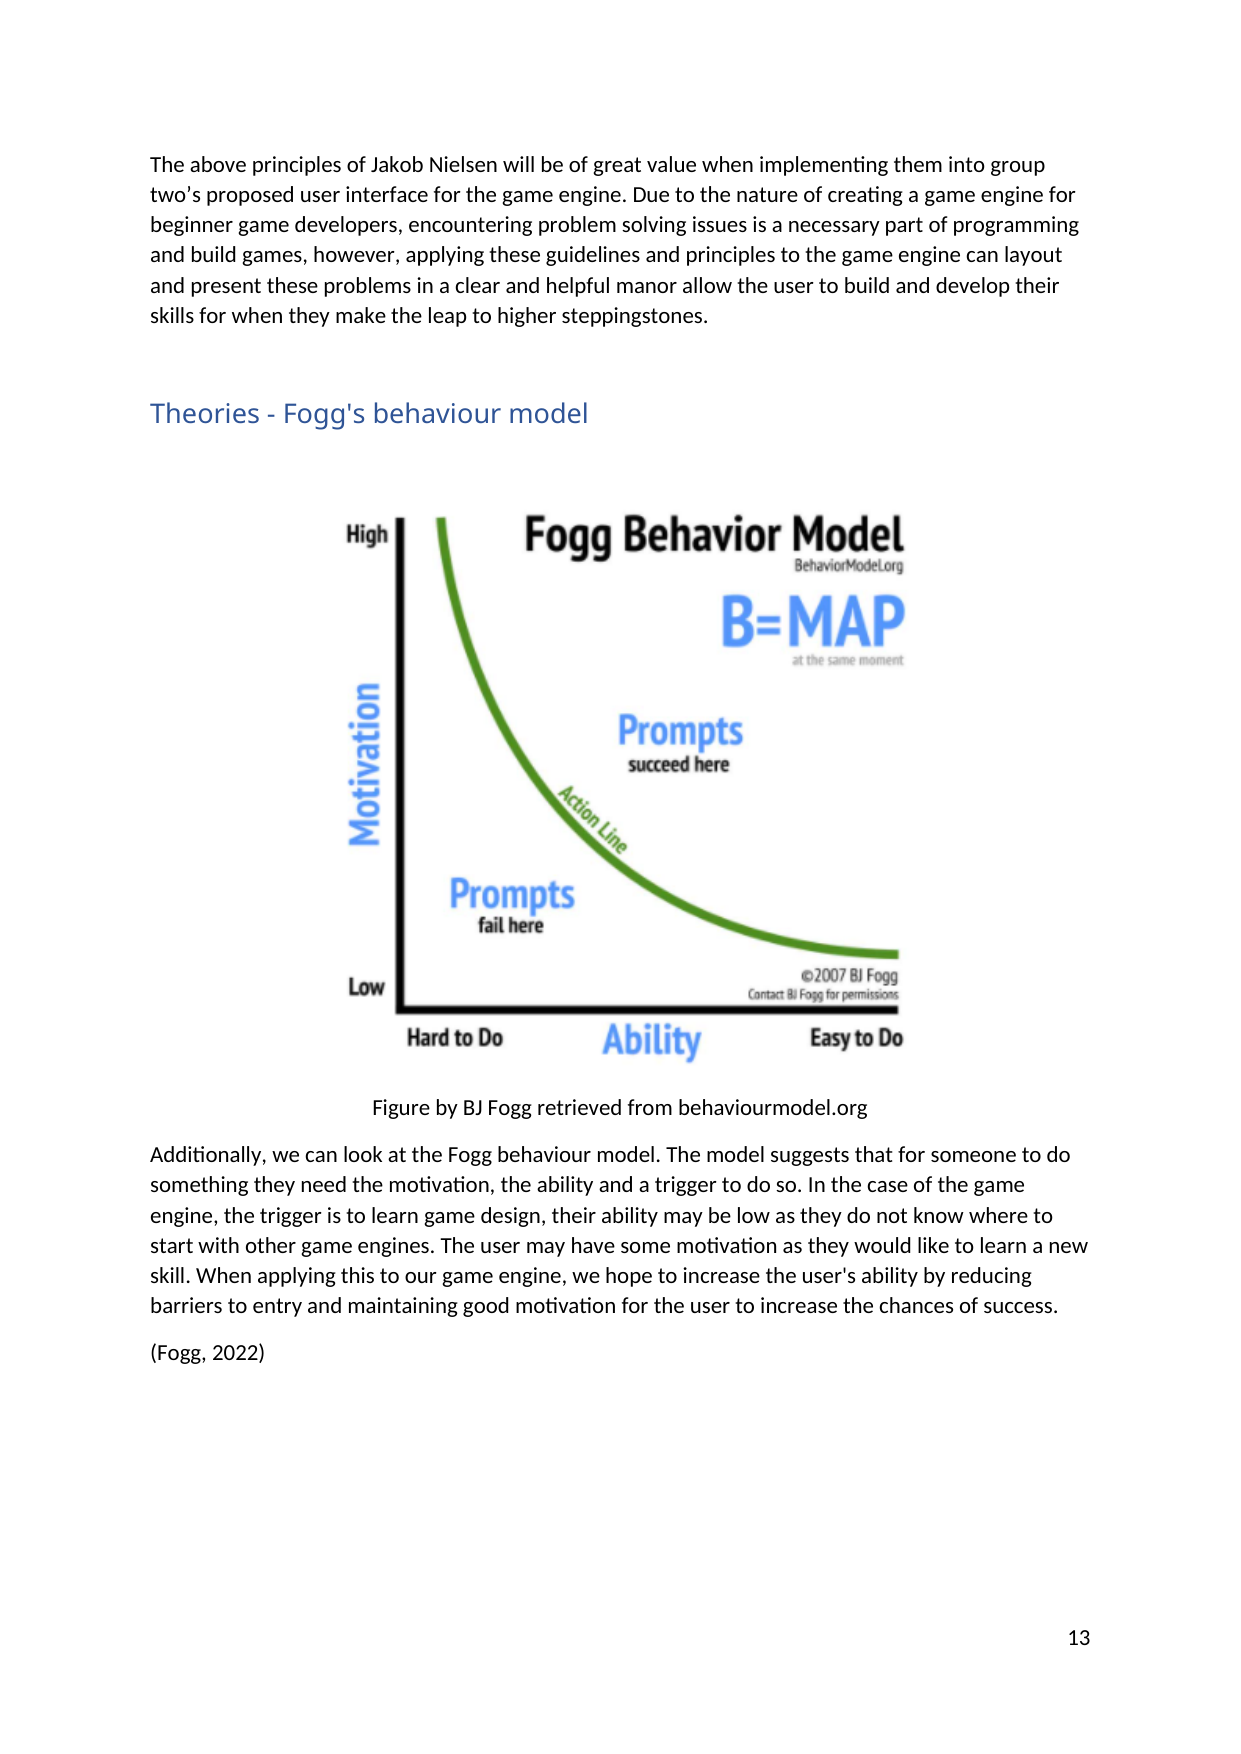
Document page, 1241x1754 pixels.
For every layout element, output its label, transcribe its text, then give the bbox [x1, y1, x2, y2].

text (Fogg, 2022) [150, 1338, 1090, 1366]
picture [284, 479, 957, 1075]
text The above principles of Jakob Nielsen will be of great value when implementing them into group two’s proposed user interface for the game engine. Due to the nature of creating a game engine for beginner game developers, encountering problem solving issues is a necessary part of programming and build games, however, applying these guidelines and principles to the game engine can layout and present these problems in a clear and helpful manor allow the user to build and develop their skills for when they make the leap to higher steppingstones. [150, 150, 1090, 329]
text Figure by BJ Fogg retrieved from behaviourmodel.org [150, 1093, 1090, 1121]
text Additionally, we can look at the Fogg behaviour model. The model suggests that for someone to do something they need the motivation, the ability and a trigger to do so. In the case of the game engine, the trigger is to learn game design, their ability may be low as they do not know where to start with other game engines. The user may have some motivation as they would like to learn a new skill. When applying this to our game engine, we hope to increase the user's ability by reducing barriers to entry and maintaining good motivation for the user to increase the chances of success. [150, 1140, 1090, 1319]
text Theories - Fogg's behaviour model [150, 395, 1090, 432]
